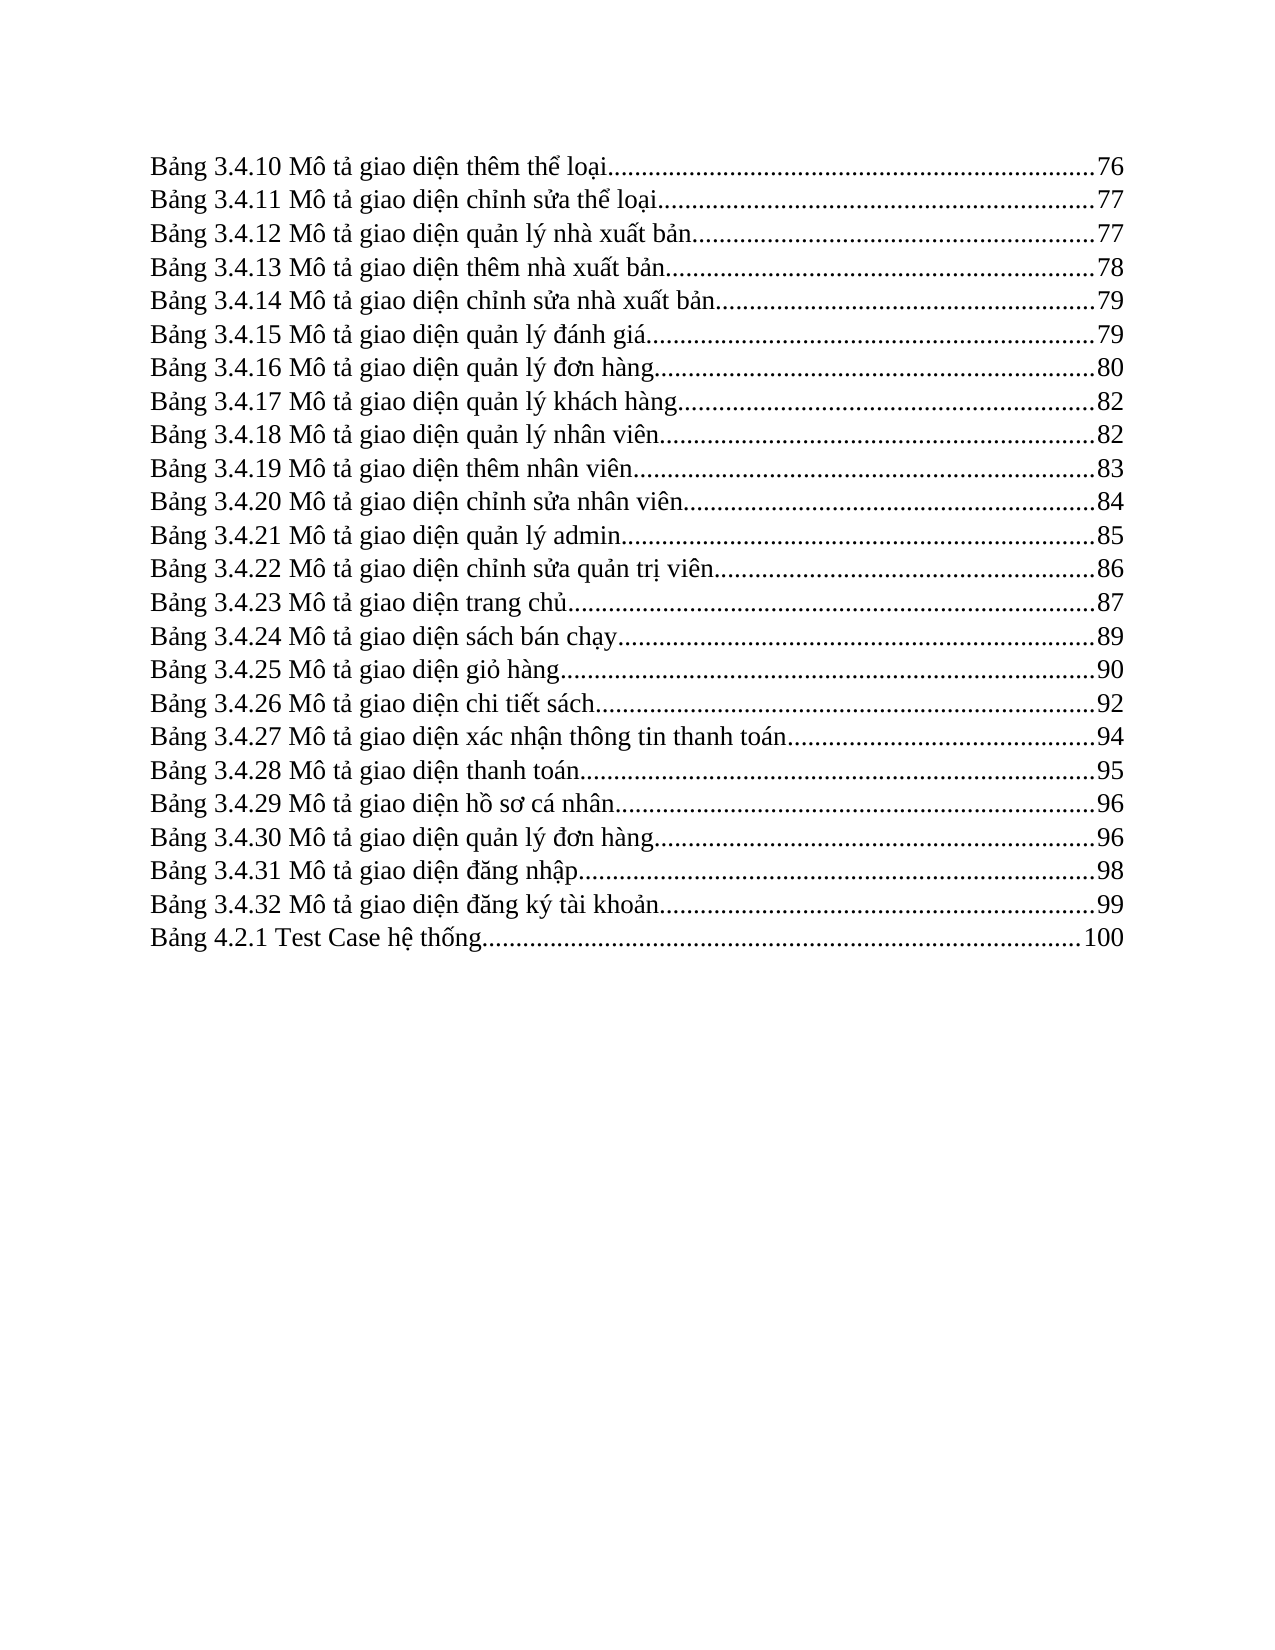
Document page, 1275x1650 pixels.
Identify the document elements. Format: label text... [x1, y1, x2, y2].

text Bảng 3.4.32 Mô tả giao diện đăng ký tài khoản 99 [150, 888, 1125, 919]
text Bảng 3.4.10 Mô tả giao diện thêm thể loại 76 [150, 150, 1125, 181]
text Bảng 3.4.16 Mô tả giao diện quản lý đơn hàng 80 [150, 351, 1125, 382]
text Bảng 3.4.12 Mô tả giao diện quản lý nhà xuất bản 77 [150, 217, 1125, 248]
text Bảng 4.2.1 Test Case hệ thống 100 [150, 921, 1125, 953]
text Bảng 3.4.23 Mô tả giao diện trang chủ 87 [150, 586, 1125, 617]
text Bảng 3.4.17 Mô tả giao diện quản lý khách hàng 82 [150, 385, 1125, 416]
text Bảng 3.4.22 Mô tả giao diện chỉnh sửa quản trị viên 86 [150, 552, 1125, 584]
text Bảng 3.4.19 Mô tả giao diện thêm nhân viên 83 [150, 452, 1125, 483]
text Bảng 3.4.29 Mô tả giao diện hồ sơ cá nhân 96 [150, 787, 1125, 818]
text Bảng 3.4.24 Mô tả giao diện sách bán chạy 89 [150, 619, 1125, 651]
text Bảng 3.4.28 Mô tả giao diện thanh toán 95 [150, 754, 1125, 785]
text Bảng 3.4.30 Mô tả giao diện quản lý đơn hàng 96 [150, 821, 1125, 852]
text Bảng 3.4.11 Mô tả giao diện chỉnh sửa thể loại 77 [150, 183, 1125, 215]
text Bảng 3.4.20 Mô tả giao diện chỉnh sửa nhân viên 84 [150, 485, 1125, 517]
text Bảng 3.4.18 Mô tả giao diện quản lý nhân viên 82 [150, 418, 1125, 449]
text Bảng 3.4.27 Mô tả giao diện xác nhận thông tin thanh toán 94 [150, 720, 1125, 751]
text Bảng 3.4.21 Mô tả giao diện quản lý admin 85 [150, 519, 1125, 550]
text Bảng 3.4.15 Mô tả giao diện quản lý đánh giá 79 [150, 318, 1125, 349]
text Bảng 3.4.13 Mô tả giao diện thêm nhà xuất bản 78 [150, 251, 1125, 282]
text Bảng 3.4.25 Mô tả giao diện giỏ hàng 90 [150, 653, 1125, 684]
text Bảng 3.4.14 Mô tả giao diện chỉnh sửa nhà xuất bản 79 [150, 284, 1125, 315]
text Bảng 3.4.31 Mô tả giao diện đăng nhập 98 [150, 854, 1125, 886]
text Bảng 3.4.26 Mô tả giao diện chi tiết sách 92 [150, 687, 1125, 718]
